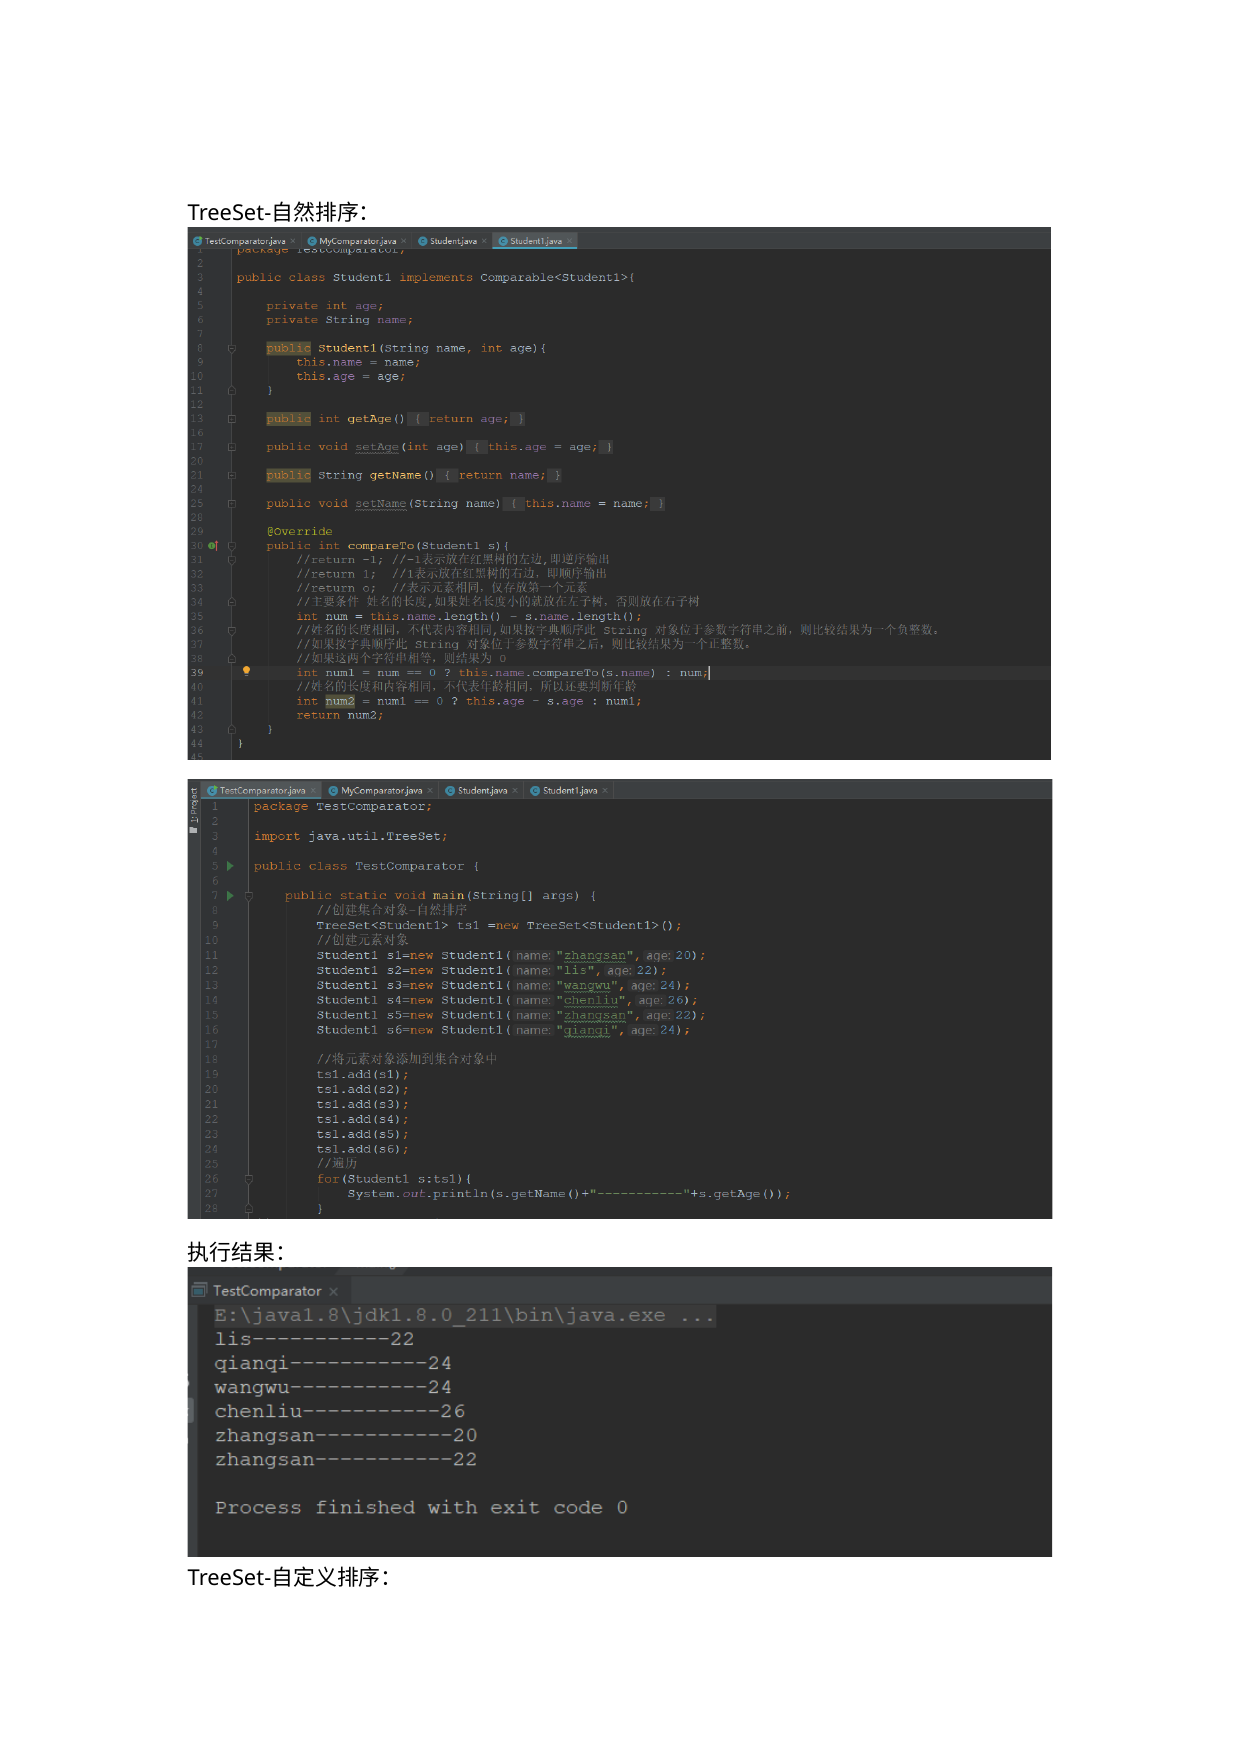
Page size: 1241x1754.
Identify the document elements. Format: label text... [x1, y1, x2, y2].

picture [187, 227, 1051, 760]
text TreeSet-自定义排序： [187, 1559, 1053, 1592]
picture [187, 779, 1053, 1219]
text 执行结果： [187, 1234, 1053, 1267]
picture [187, 1267, 1053, 1557]
text TreeSet-自然排序： [187, 194, 1053, 227]
